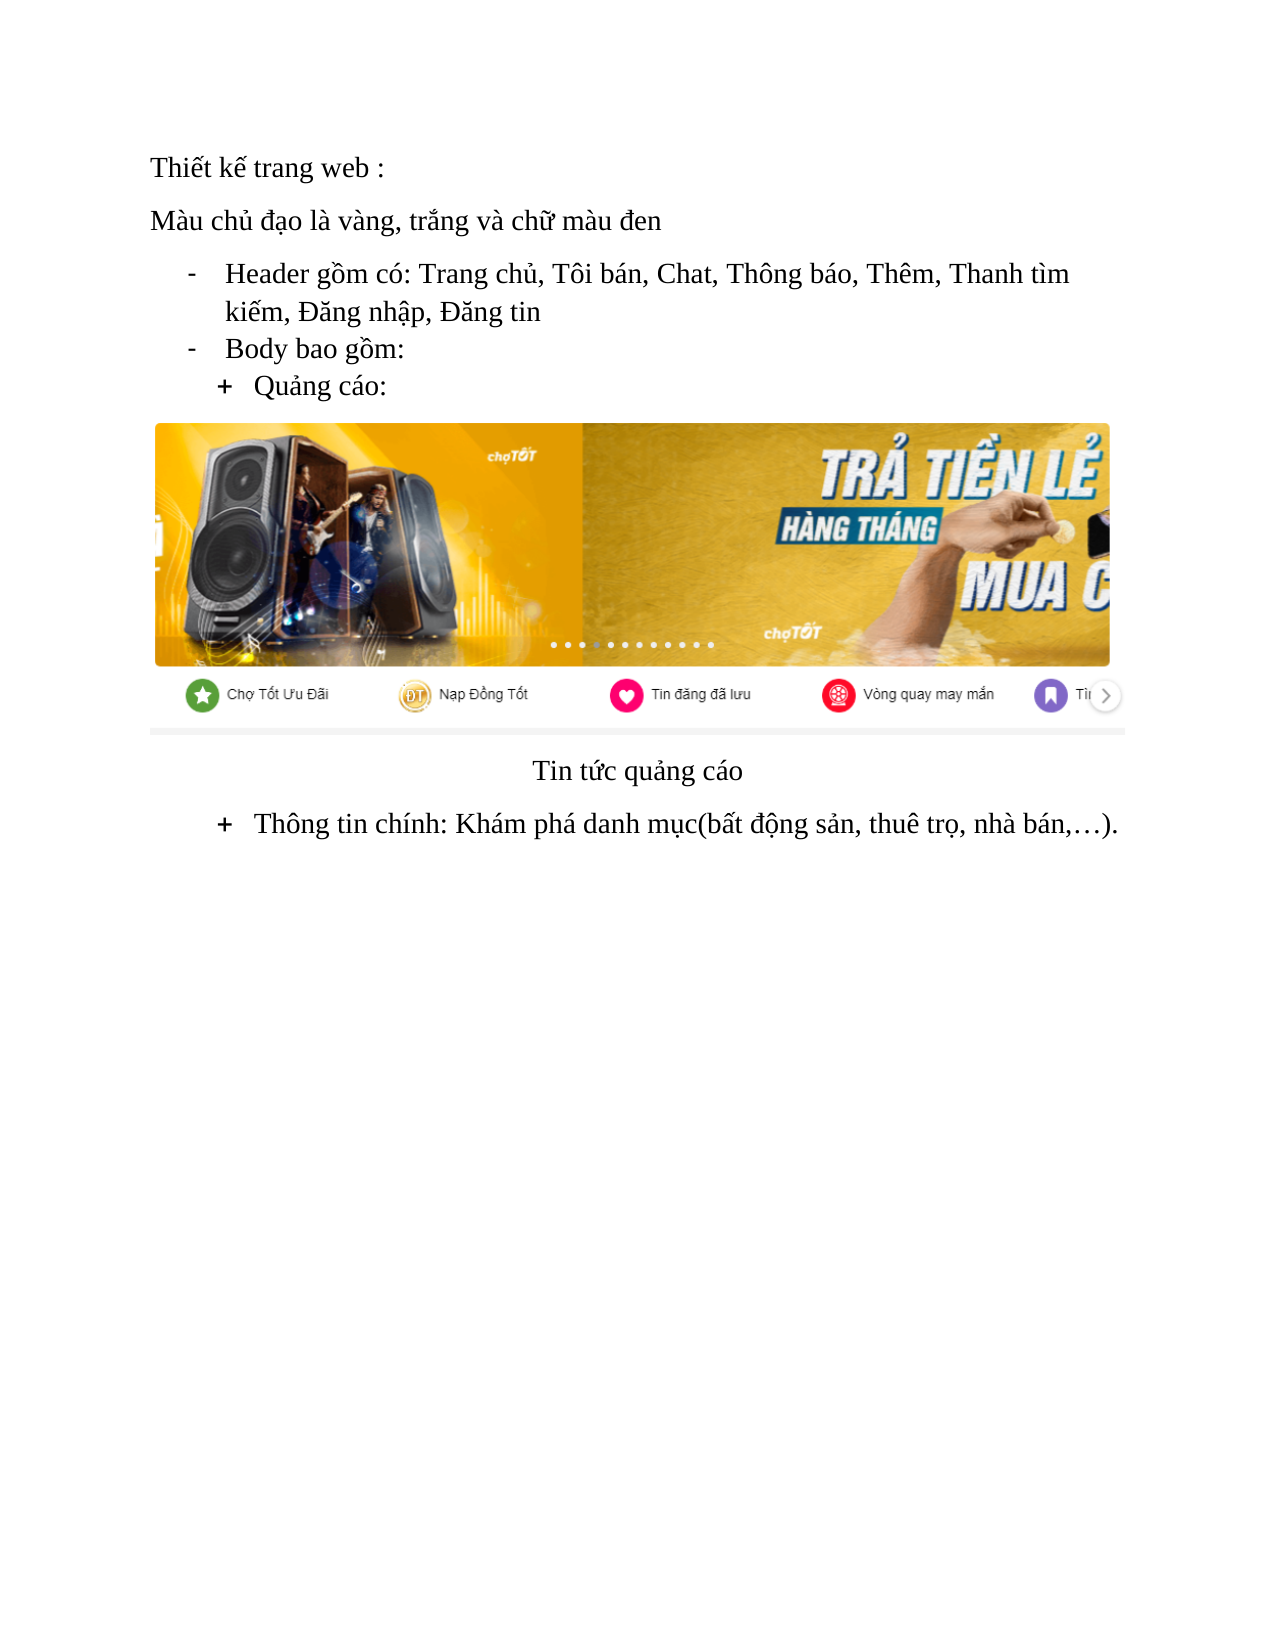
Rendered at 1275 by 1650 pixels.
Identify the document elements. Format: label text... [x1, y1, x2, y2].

list Thông tin chính: Khám phá danh mục(bất động sản, thuê trọ, nhà bán,…). [216, 806, 1125, 839]
list Body bao gồm: [187, 330, 1125, 366]
text Màu chủ đạo là vàng, trắng và chữ màu đen [150, 203, 1125, 236]
list Quảng cáo: [216, 368, 1125, 402]
text Thiết kế trang web : [150, 150, 1125, 183]
text Tin tức quảng cáo [150, 753, 1125, 787]
picture [150, 421, 1125, 735]
list Header gồm có: Trang chủ, Tôi bán, Chat, Thông báo, Thêm, Thanh tìm kiếm, Đăng nhập, Đăng tin [187, 256, 1125, 327]
